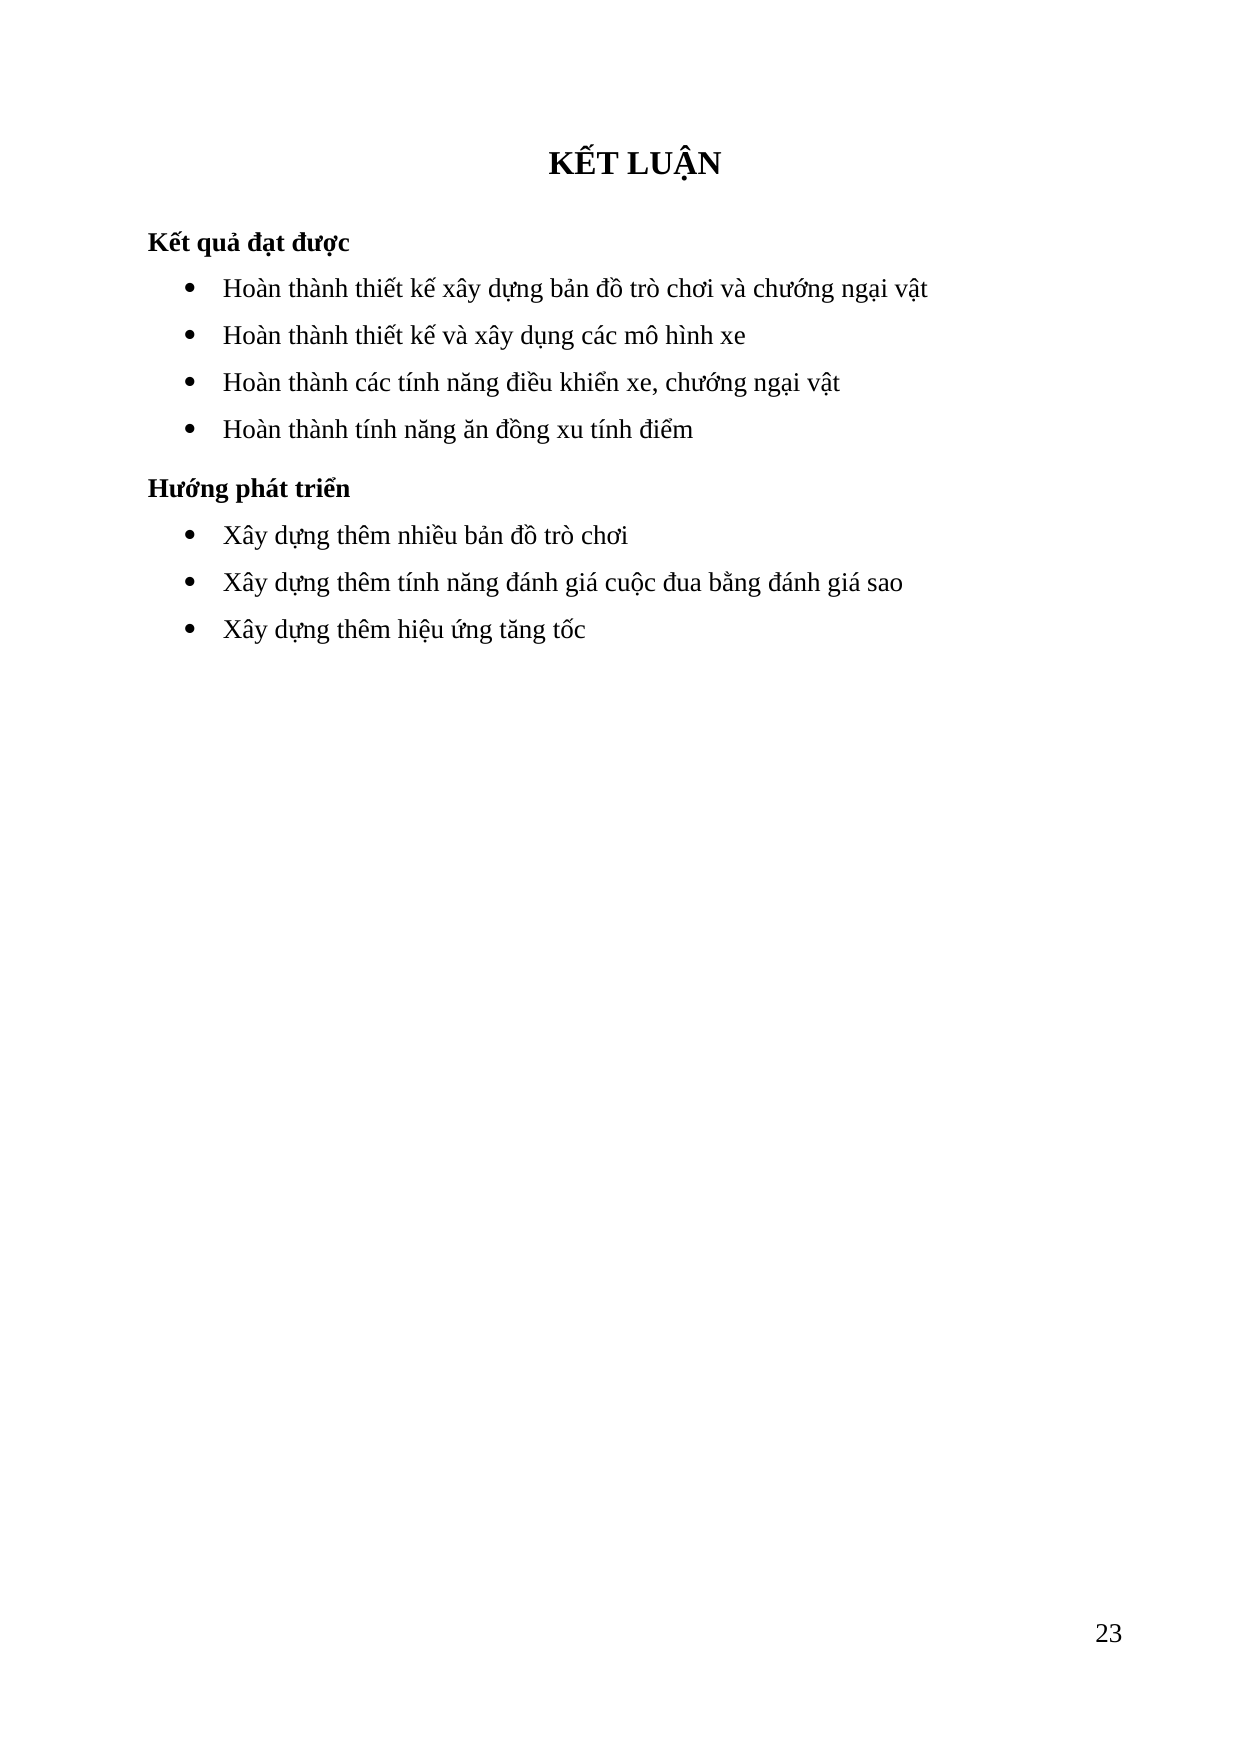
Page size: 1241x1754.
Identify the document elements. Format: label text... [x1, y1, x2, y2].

subtitle Xây dựng thêm tính năng đánh giá cuộc đua bằng đánh giá sao [185, 566, 1122, 597]
subtitle Hướng phát triển [148, 472, 1122, 503]
subtitle Kết quả đạt được [148, 226, 1122, 257]
subtitle Hoàn thành thiết kế và xây dụng các mô hình xe [185, 319, 1122, 350]
subtitle Hoàn thành tính năng ăn đồng xu tính điểm [185, 413, 1122, 444]
subtitle Hoàn thành thiết kế xây dựng bản đồ trò chơi và chướng ngại vật [185, 272, 1122, 303]
subtitle Xây dựng thêm hiệu ứng tăng tốc [185, 613, 1122, 644]
subtitle Hoàn thành các tính năng điều khiển xe, chướng ngại vật [185, 366, 1122, 397]
subtitle KẾT LUẬN [148, 143, 1122, 181]
subtitle Xây dựng thêm nhiều bản đồ trò chơi [185, 519, 1122, 550]
